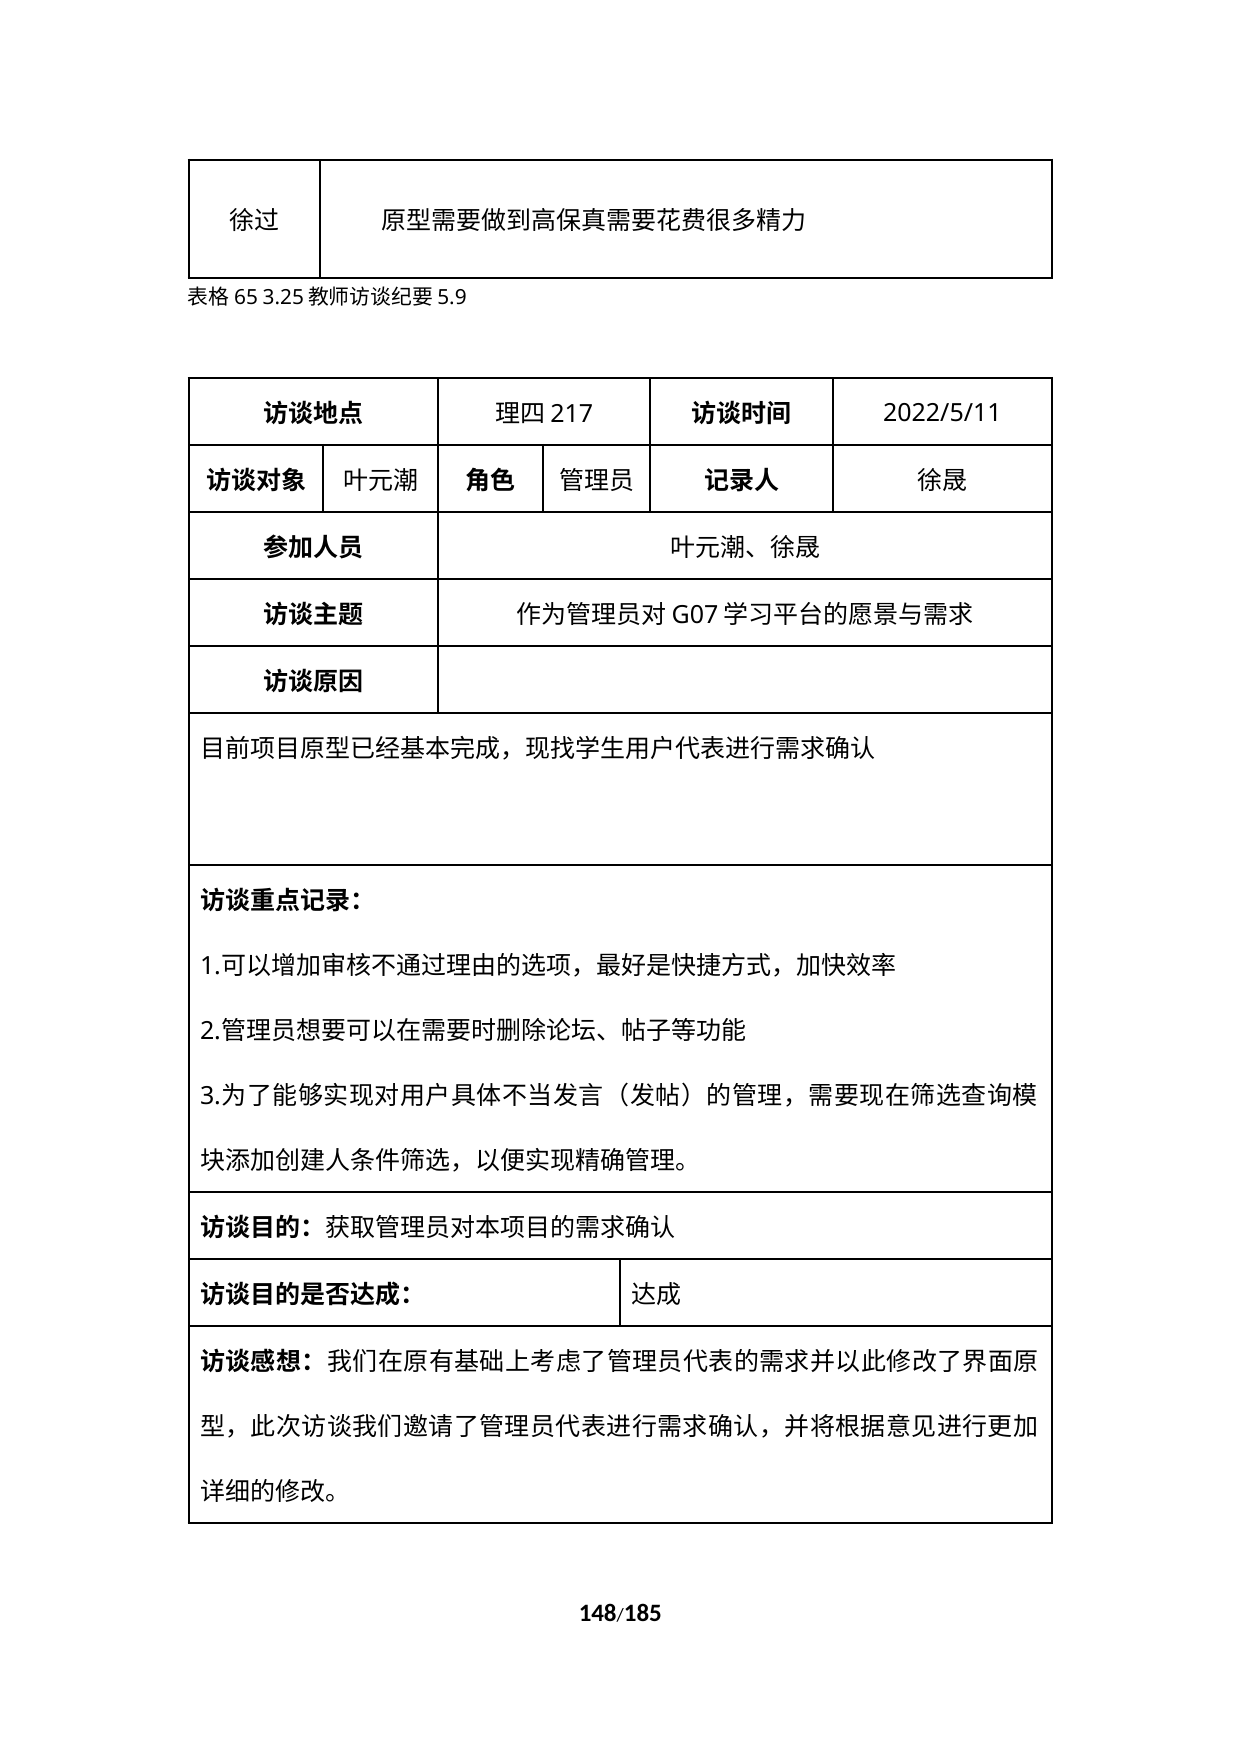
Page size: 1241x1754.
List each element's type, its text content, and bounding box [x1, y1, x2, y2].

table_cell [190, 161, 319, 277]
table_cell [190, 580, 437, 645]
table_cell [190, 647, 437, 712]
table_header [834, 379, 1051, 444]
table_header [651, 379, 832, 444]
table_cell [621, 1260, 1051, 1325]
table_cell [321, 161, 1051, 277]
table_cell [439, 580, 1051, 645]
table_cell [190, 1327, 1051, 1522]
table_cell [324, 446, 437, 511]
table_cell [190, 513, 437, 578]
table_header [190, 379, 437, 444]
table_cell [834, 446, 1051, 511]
text 表格 65 3.25教师访谈纪要5.9 [187, 279, 1053, 312]
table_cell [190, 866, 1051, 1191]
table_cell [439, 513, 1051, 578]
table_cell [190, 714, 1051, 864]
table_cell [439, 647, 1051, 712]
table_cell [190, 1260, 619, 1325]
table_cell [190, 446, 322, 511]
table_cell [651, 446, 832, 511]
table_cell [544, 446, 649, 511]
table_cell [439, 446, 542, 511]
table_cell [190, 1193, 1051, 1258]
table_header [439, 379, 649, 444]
